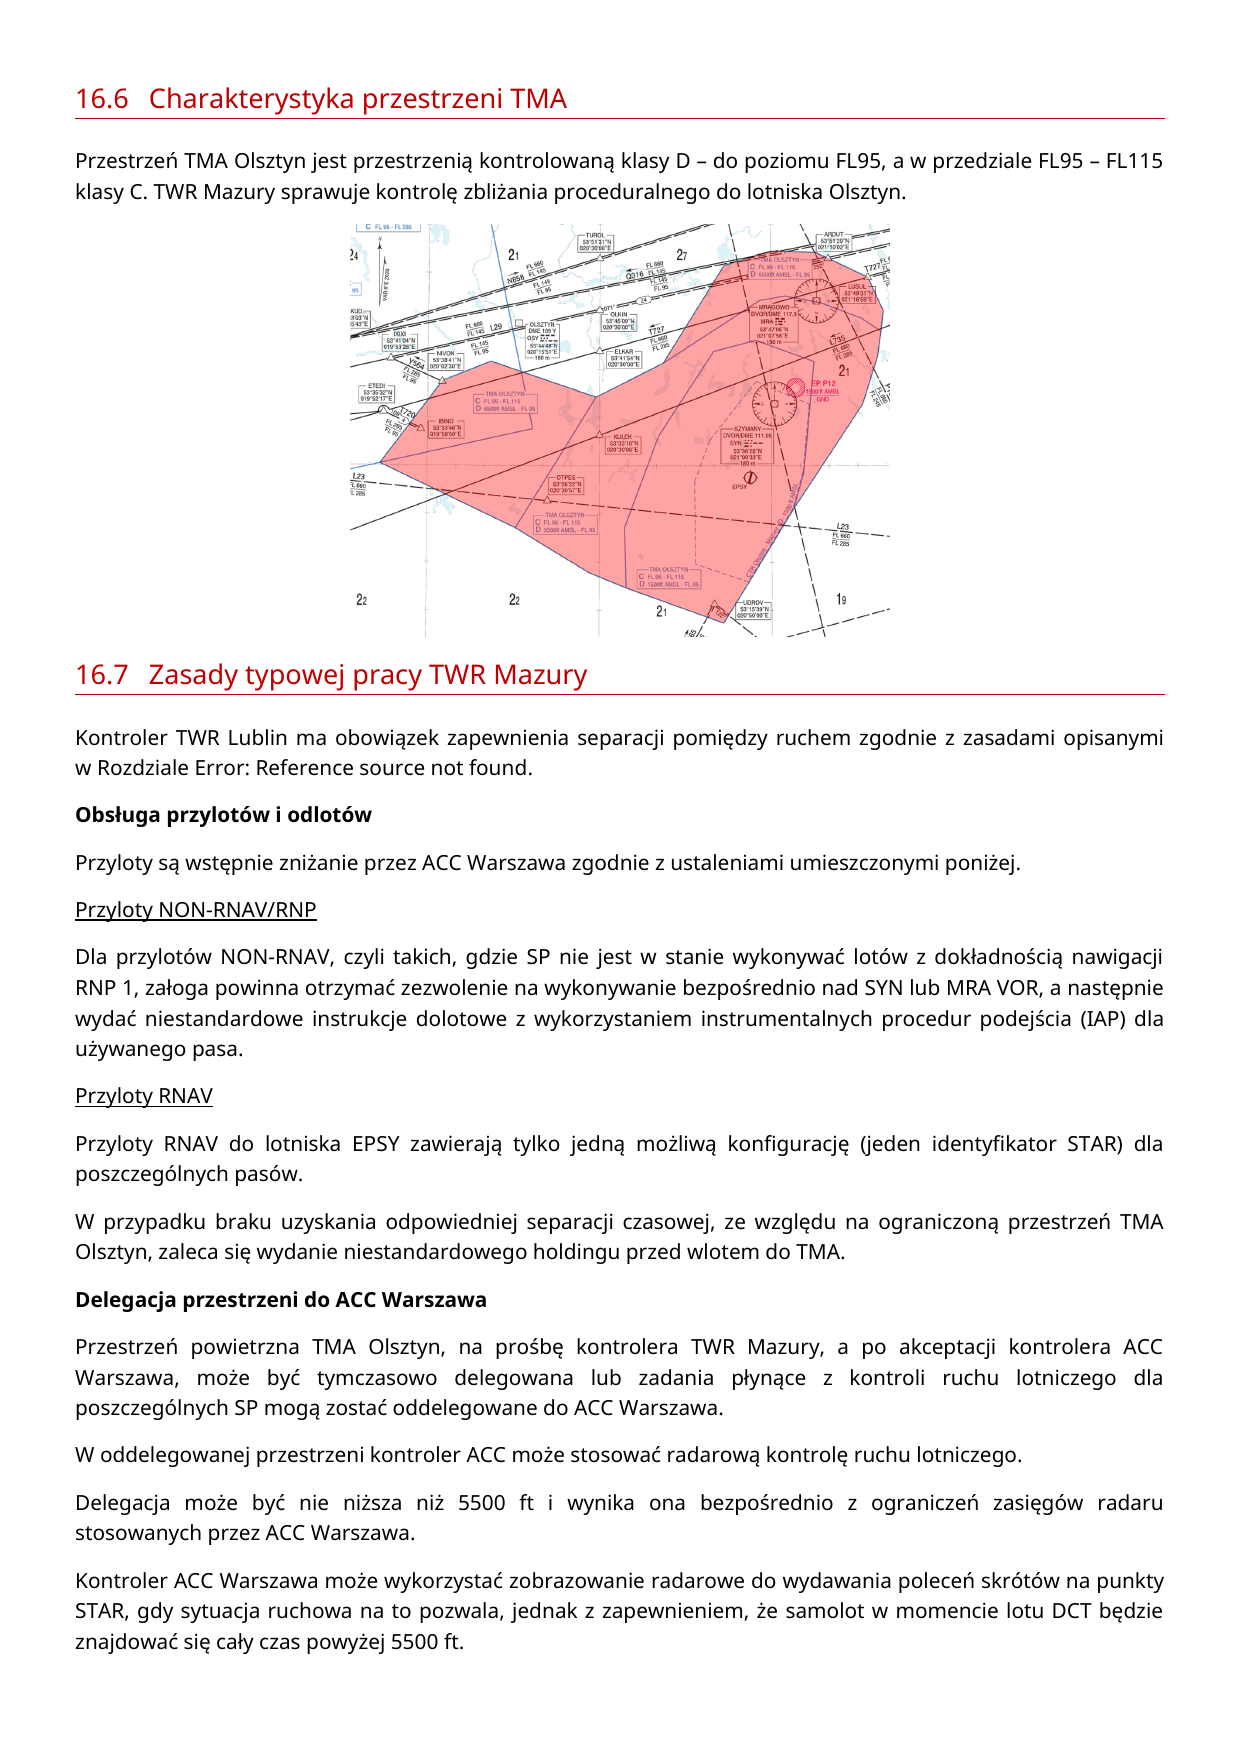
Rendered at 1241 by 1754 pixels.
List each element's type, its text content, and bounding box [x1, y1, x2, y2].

text Przyloty NON-RNAV/RNP [75, 895, 1165, 923]
text Przyloty są wstępnie zniżanie przez ACC Warszawa zgodnie z ustaleniami umieszczonymi poniżej. [75, 848, 1165, 876]
picture [350, 224, 890, 637]
text Dla przylotów NON-RNAV, czyli takich, gdzie SP nie jest w stanie wykonywać lotów z dokładnością nawigacji RNP 1, załoga powinna otrzymać zezwolenie na wykonywanie bezpośrednio nad SYN lub MRA VOR, a następnie wydać niestandardowe instrukcje dolotowe z wykorzystaniem instrumentalnych procedur podejścia (IAP) dla używanego pasa. [75, 942, 1165, 1063]
text Delegacja może być nie niższa niż 5500 ft i wynika ona bezpośrednio z ograniczeń zasięgów radaru stosowanych przez ACC Warszawa. [75, 1488, 1165, 1547]
subtitle Charakterystyka przestrzeni TMA [75, 79, 1165, 118]
text W oddelegowanej przestrzeni kontroler ACC może stosować radarową kontrolę ruchu lotniczego. [75, 1441, 1165, 1469]
text Przestrzeń TMA Olsztyn jest przestrzenią kontrolowaną klasy D – do poziomu FL95, a w przedziale FL95 – FL115 klasy C. TWR Mazury sprawuje kontrolę zbliżania proceduralnego do lotniska Olsztyn. [75, 147, 1165, 206]
text Delegacja przestrzeni do ACC Warszawa [75, 1285, 1165, 1313]
text Przyloty RNAV [75, 1082, 1165, 1110]
text Obsługa przylotów i odlotów [75, 801, 1165, 829]
text Przestrzeń powietrzna TMA Olsztyn, na prośbę kontrolera TWR Mazury, a po akceptacji kontrolera ACC Warszawa, może być tymczasowo delegowana lub zadania płynące z kontroli ruchu lotniczego dla poszczególnych SP mogą zostać oddelegowane do ACC Warszawa. [75, 1332, 1165, 1422]
text Kontroler ACC Warszawa może wykorzystać zobrazowanie radarowe do wydawania poleceń skrótów na punkty STAR, gdy sytuacja ruchowa na to pozwala, jednak z zapewnieniem, że samolot w momencie lotu DCT będzie znajdować się cały czas powyżej 5500 ft. [75, 1566, 1165, 1655]
text W przypadku braku uzyskania odpowiedniej separacji czasowej, ze względu na ograniczoną przestrzeń TMA Olsztyn, zaleca się wydanie niestandardowego holdingu przed wlotem do TMA. [75, 1207, 1165, 1266]
text Przyloty RNAV do lotniska EPSY zawierają tylko jedną możliwą konfigurację (jeden identyfikator STAR) dla poszczególnych pasów. [75, 1129, 1165, 1188]
subtitle Zasady typowej pracy TWR Mazury [75, 655, 1165, 694]
